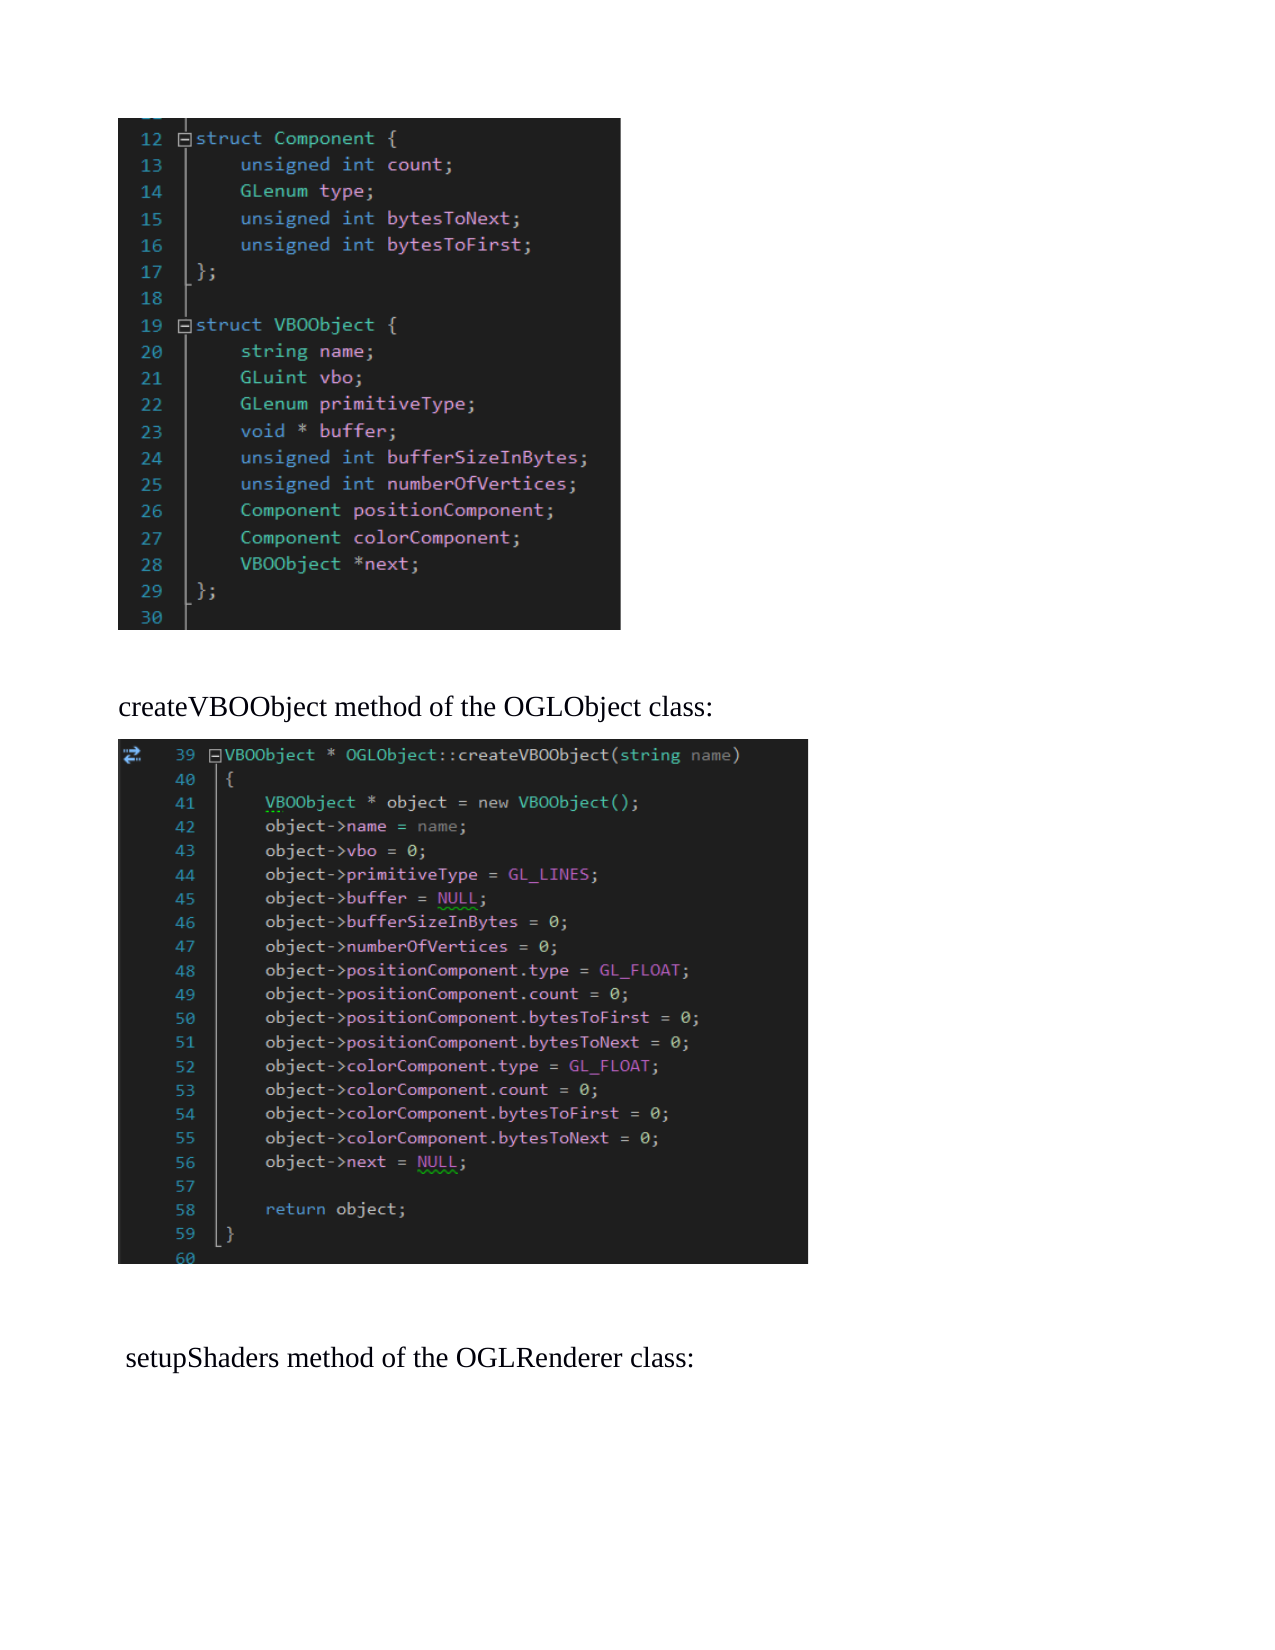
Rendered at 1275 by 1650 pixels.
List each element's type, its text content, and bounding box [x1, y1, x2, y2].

picture [118, 118, 621, 630]
picture [118, 739, 809, 1264]
text createVBOObject method of the OGLObject class: [118, 689, 1157, 723]
text setupShaders method of the OGLRenderer class: [118, 1340, 1157, 1374]
